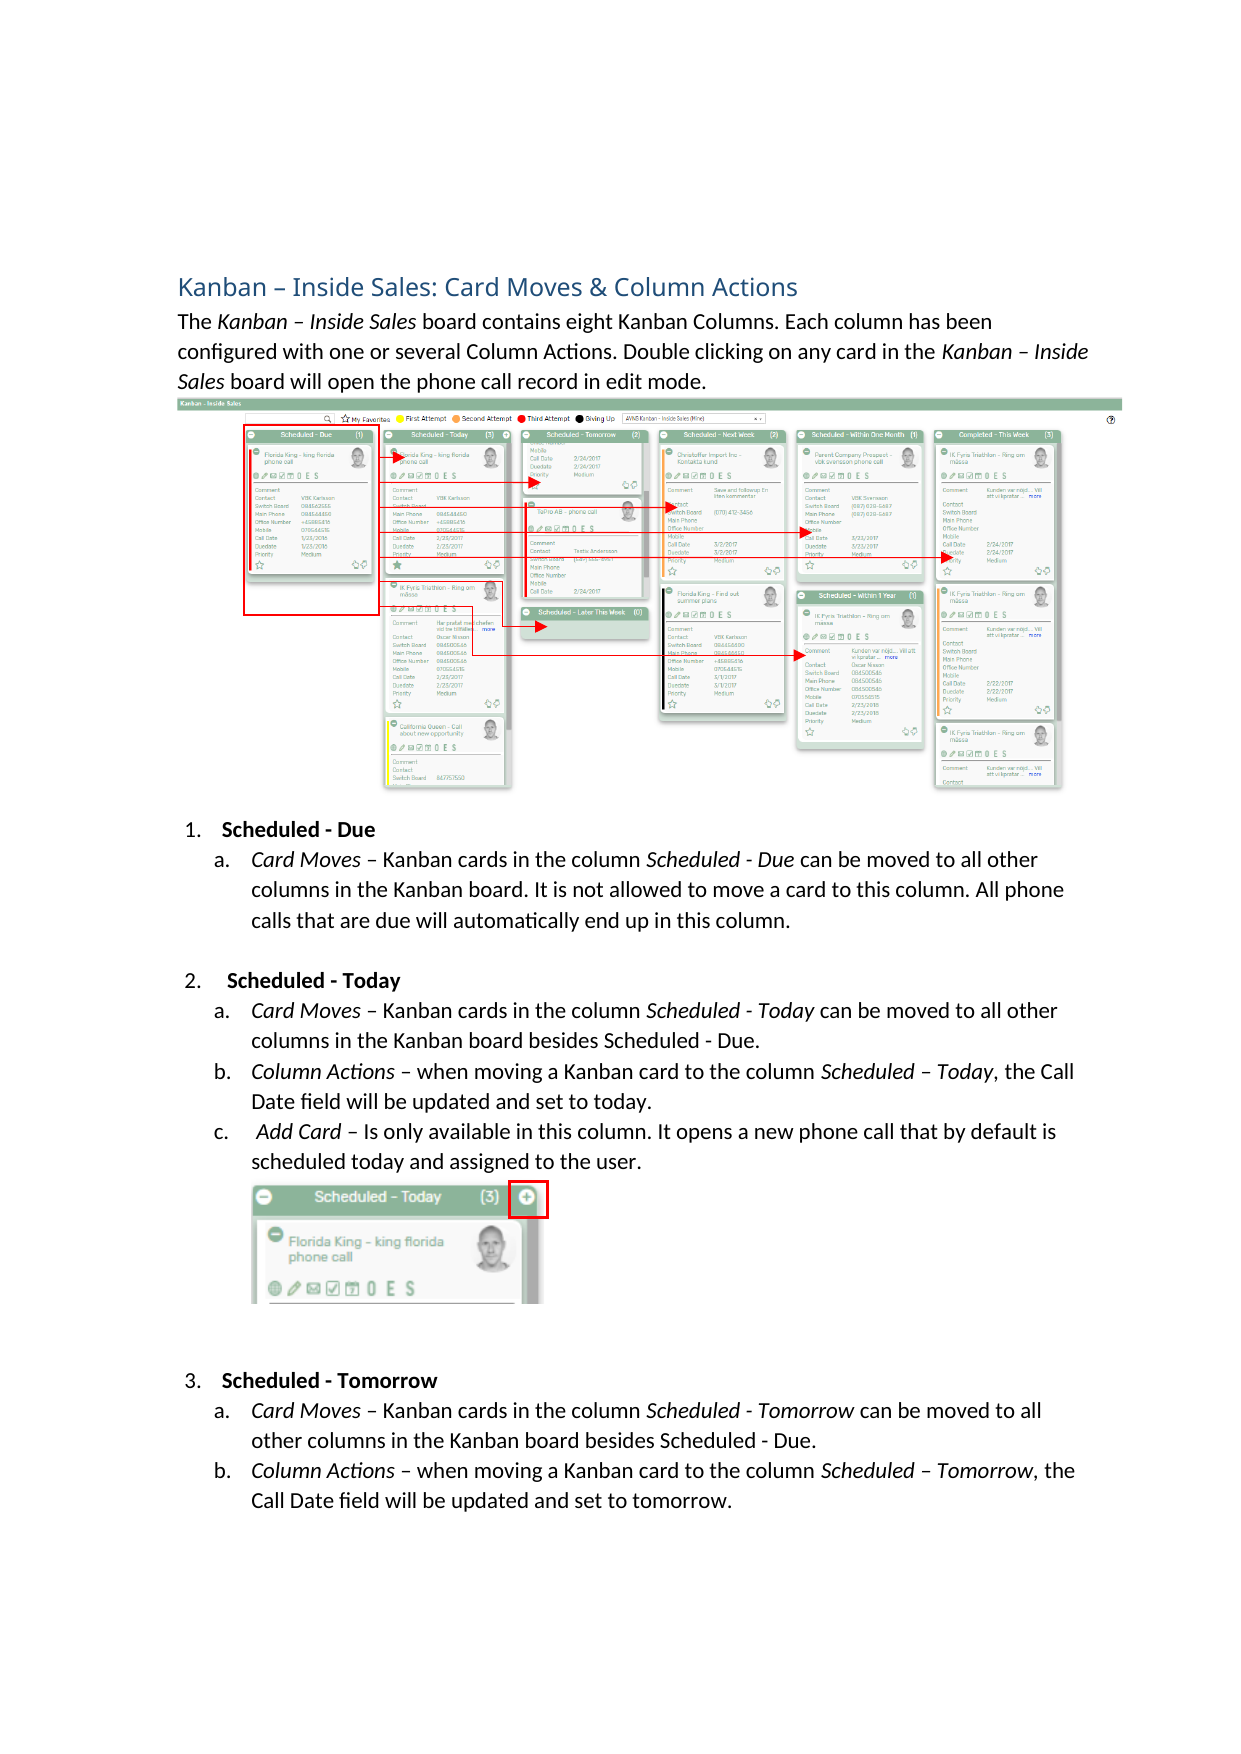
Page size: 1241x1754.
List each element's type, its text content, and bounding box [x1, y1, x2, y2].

picture [251, 1177, 545, 1304]
picture [511, 1183, 545, 1216]
list Card Moves – Kanban cards in the column Scheduled - Tomorrow can be moved to all other columns in the Kanban board besides Scheduled - Due. [213, 1396, 1092, 1454]
list Card Moves – Kanban cards in the column Scheduled - Due can be moved to all other columns in the Kanban board. It is not allowed to move a card to this column. All phone calls that are due will automatically end up in this column. [213, 845, 1092, 964]
picture [177, 397, 1123, 797]
list Card Moves – Kanban cards in the column Scheduled - Today can be moved to all other columns in the Kanban board besides Scheduled - Due. [213, 996, 1092, 1054]
text The Kanban – Inside Sales board contains eight Kanban Columns. Each column has been configured with one or several Column Actions. Double clicking on any card in the Kanban – Inside Sales board will open the phone call record in edit mode. [177, 307, 1092, 397]
list Scheduled - Tomorrow [184, 1366, 1092, 1394]
list Scheduled - Due [184, 815, 1092, 843]
list Scheduled - Today [184, 966, 1092, 994]
list Column Actions – when moving a Kanban card to the column Scheduled – Tomorrow, the Call Date field will be updated and set to tomorrow. [213, 1456, 1092, 1635]
list Add Card – Is only available in this column. It opens a new phone call that by default is scheduled today and assigned to the user. [213, 1117, 1092, 1363]
subtitle Kanban – Inside Sales: Card Moves & Column Actions [177, 270, 1092, 304]
list Column Actions – when moving a Kanban card to the column Scheduled – Today, the Call Date field will be updated and set to today. [213, 1057, 1092, 1115]
